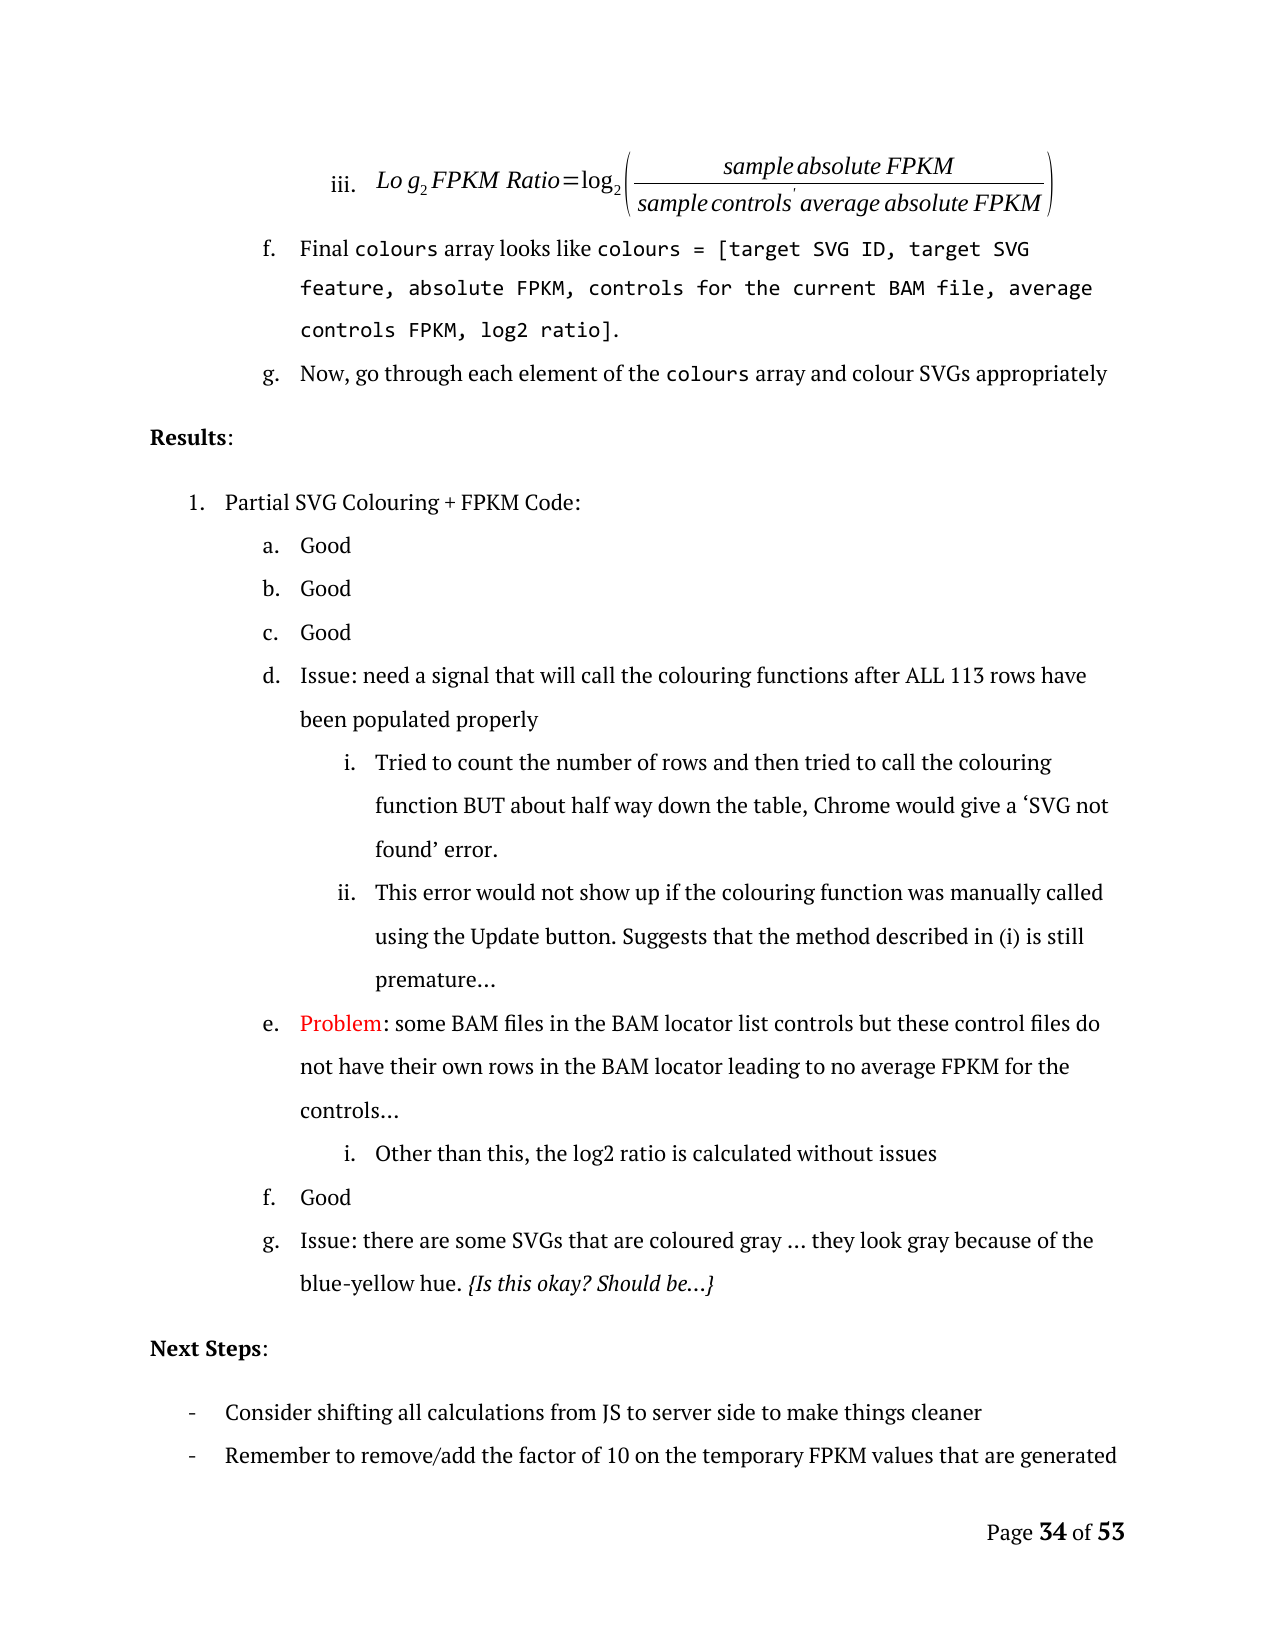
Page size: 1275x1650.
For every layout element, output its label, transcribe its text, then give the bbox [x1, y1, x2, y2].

list Final colours array looks like colours = [target SVG ID, target SVG feature, absolute FPKM, controls for the current BAM file, average controls FPKM, log2 ratio]. [262, 233, 1125, 344]
text Results: [150, 423, 1125, 452]
list Good [262, 1182, 1125, 1211]
list Other than this, the log2 ratio is calculated without issues [356, 1139, 1125, 1168]
list Tried to count the number of rows and then tried to call the colouring function BUT about half way down the table, Chrome would give a ‘SVG not found’ error. [356, 748, 1125, 864]
list Now, go through each element of the colours array and colour SVGs appropriately [262, 359, 1125, 388]
list Good [262, 531, 1125, 559]
list This error would not show up if the colouring function was manually called using the Update button. Suggests that the method described in (i) is still premature… [356, 878, 1125, 994]
list Good [262, 617, 1125, 646]
list Issue: there are some SVGs that are coloured gray … they look gray because of the blue-yellow hue. {Is this okay? Should be…} [262, 1226, 1125, 1298]
list Problem: some BAM files in the BAM locator list controls but these control files do not have their own rows in the BAM locator leading to no average FPKM for the controls… [262, 1008, 1125, 1124]
list Issue: need a signal that will call the colouring functions after ALL 113 rows have been populated properly [262, 661, 1125, 733]
list Remember to remove/add the factor of 10 on the temporary FPKM values that are generated [187, 1441, 1125, 1470]
text Next Steps: [150, 1333, 1125, 1362]
list Partial SVG Colouring + FPKM Code: [187, 487, 1125, 516]
list Consider shifting all calculations from JS to server side to make things cleaner [187, 1398, 1125, 1427]
list Good [262, 574, 1125, 603]
